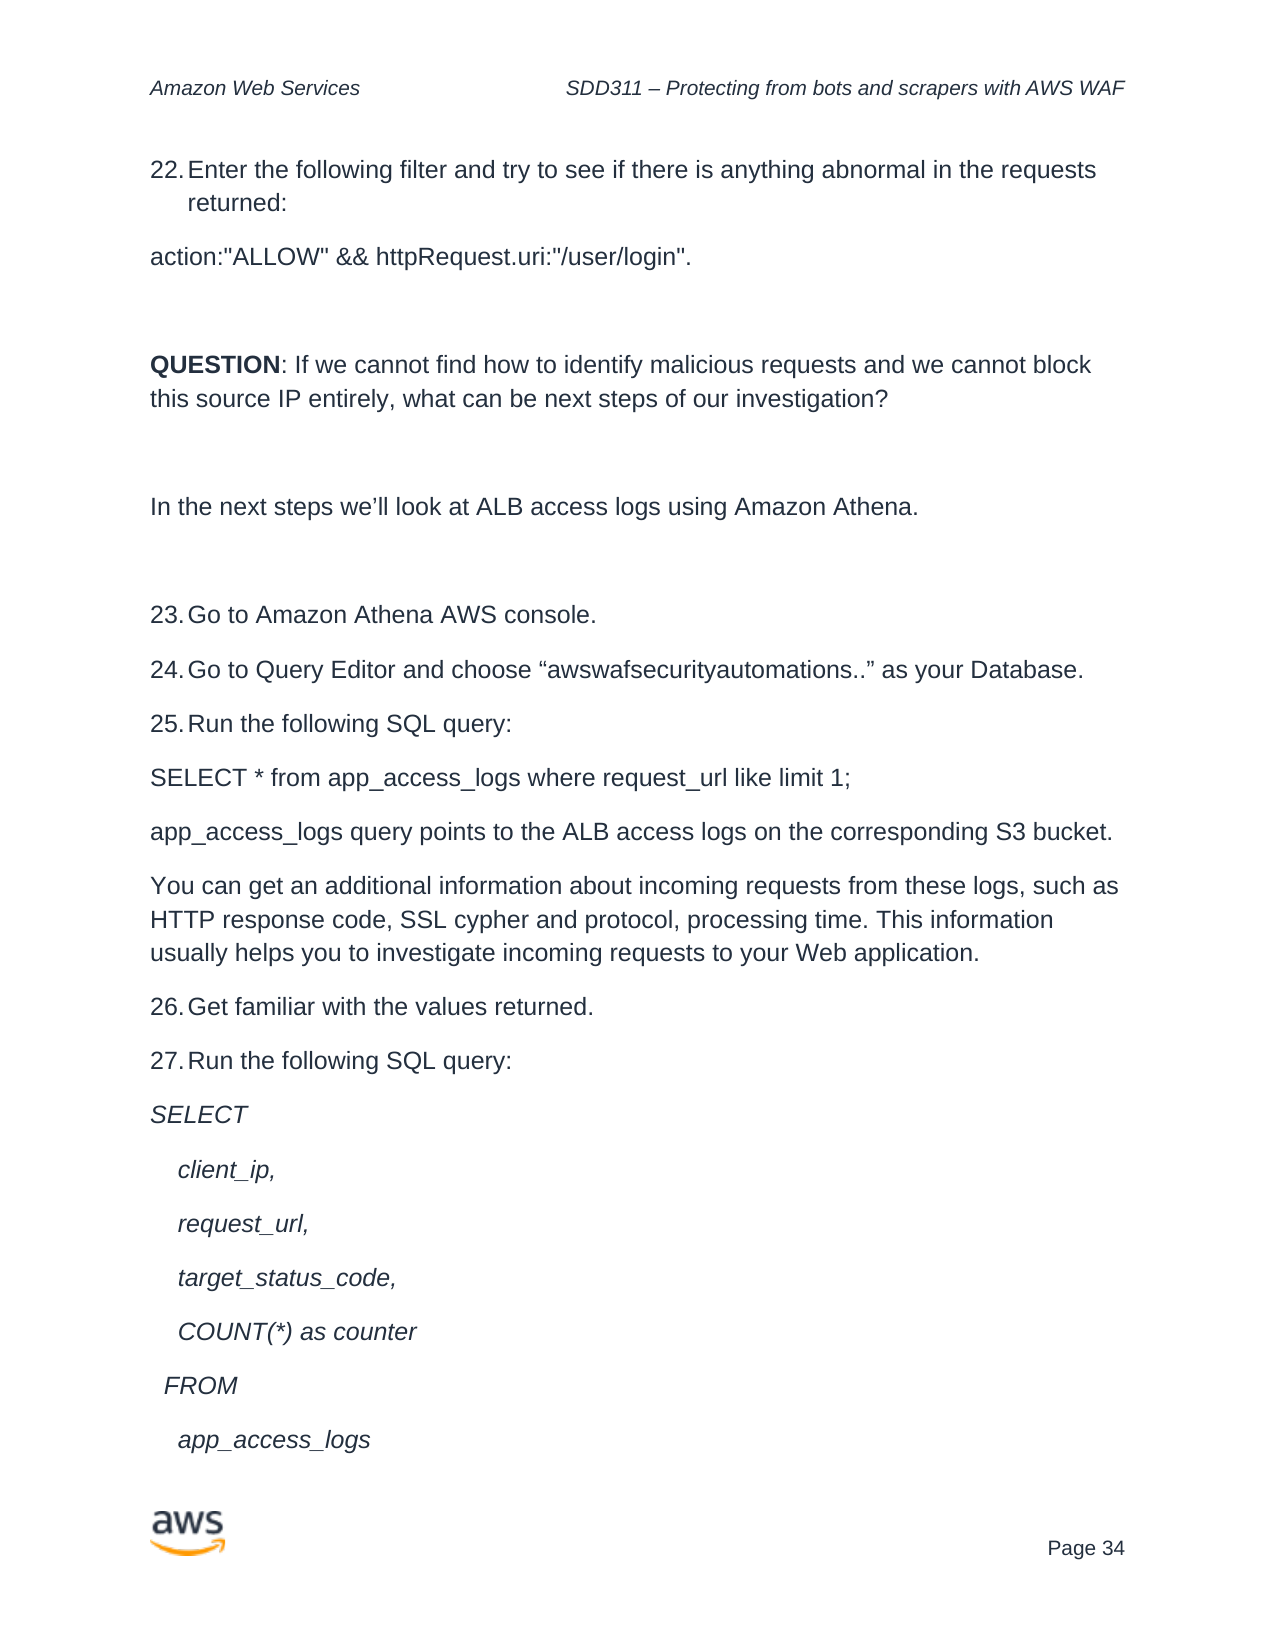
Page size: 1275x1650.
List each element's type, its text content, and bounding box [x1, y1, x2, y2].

text SELECT [150, 1096, 1125, 1129]
list Go to Amazon Athena AWS console. [150, 596, 1125, 629]
text action:"ALLOW" && httpRequest.uri:"/user/login". [150, 237, 1125, 271]
text target_status_code, [150, 1258, 1125, 1292]
list Get familiar with the values returned. [150, 987, 1125, 1021]
text request_url, [150, 1204, 1125, 1237]
text SELECT * from app_access_logs where request_url like limit 1; [150, 758, 1125, 792]
picture [150, 1511, 226, 1556]
text COUNT(*) as counter [150, 1312, 1125, 1346]
text You can get an additional information about incoming requests from these logs, such as HTTP response code, SSL cypher and protocol, processing time. This information usually helps you to investigate incoming requests to your Web application. [150, 867, 1125, 967]
text app_access_logs query points to the ALB access logs on the corresponding S3 bucket. [150, 812, 1125, 846]
text client_ip, [150, 1150, 1125, 1183]
text FROM [150, 1367, 1125, 1400]
list Run the following SQL query: [150, 1042, 1125, 1075]
list Go to Query Editor and choose “awswafsecurityautomations..” as your Database. [150, 650, 1125, 683]
list Enter the following filter and try to see if there is anything abnormal in the requests returned: [150, 150, 1125, 217]
text In the next steps we’ll look at ALB access logs using Amazon Athena. [150, 487, 1125, 521]
text QUESTION: If we cannot find how to identify malicious requests and we cannot block this source IP entirely, what can be next steps of our investigation? [150, 346, 1125, 412]
list Run the following SQL query: [150, 704, 1125, 737]
text app_access_logs [150, 1421, 1125, 1454]
